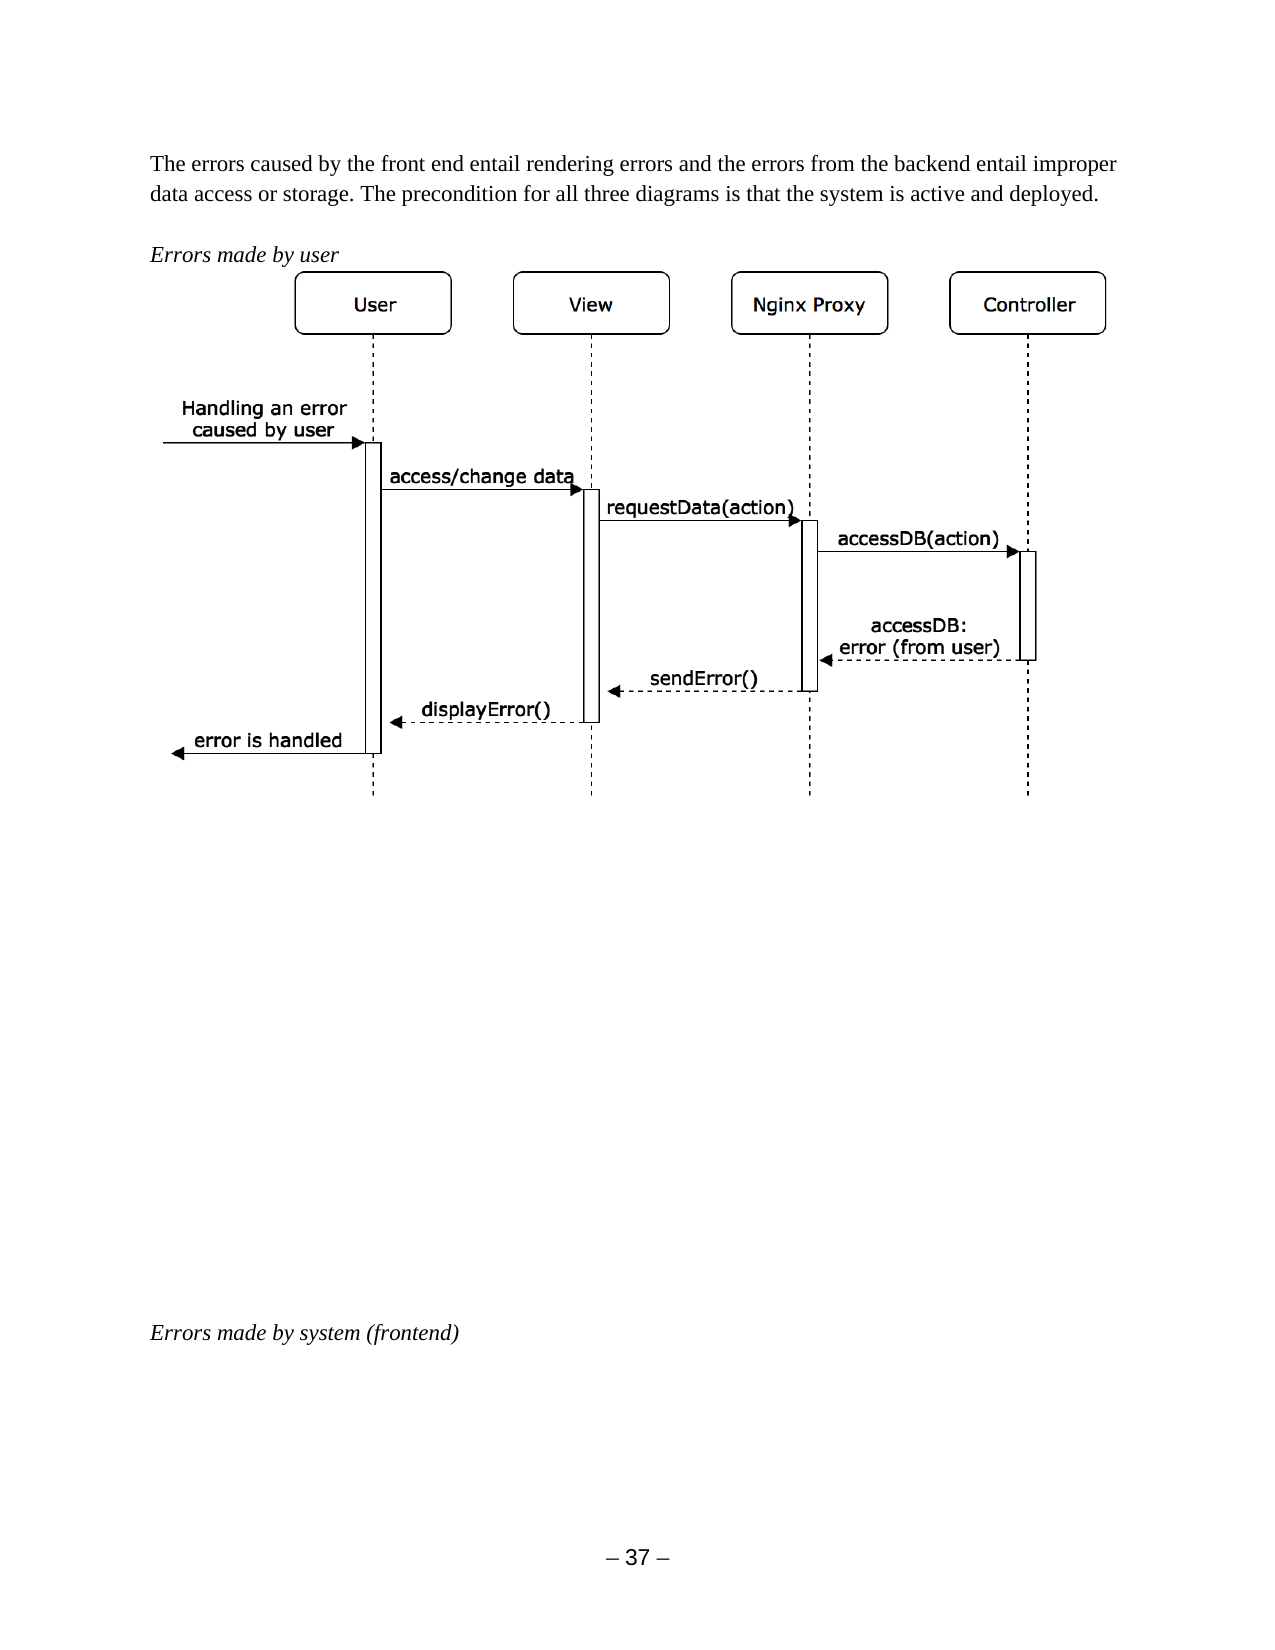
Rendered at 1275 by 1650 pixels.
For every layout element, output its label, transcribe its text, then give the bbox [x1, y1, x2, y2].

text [150, 150, 1125, 207]
text Errors made by system (frontend) [150, 1319, 1125, 1346]
picture [150, 270, 1107, 802]
text Errors made by user [150, 241, 1125, 267]
